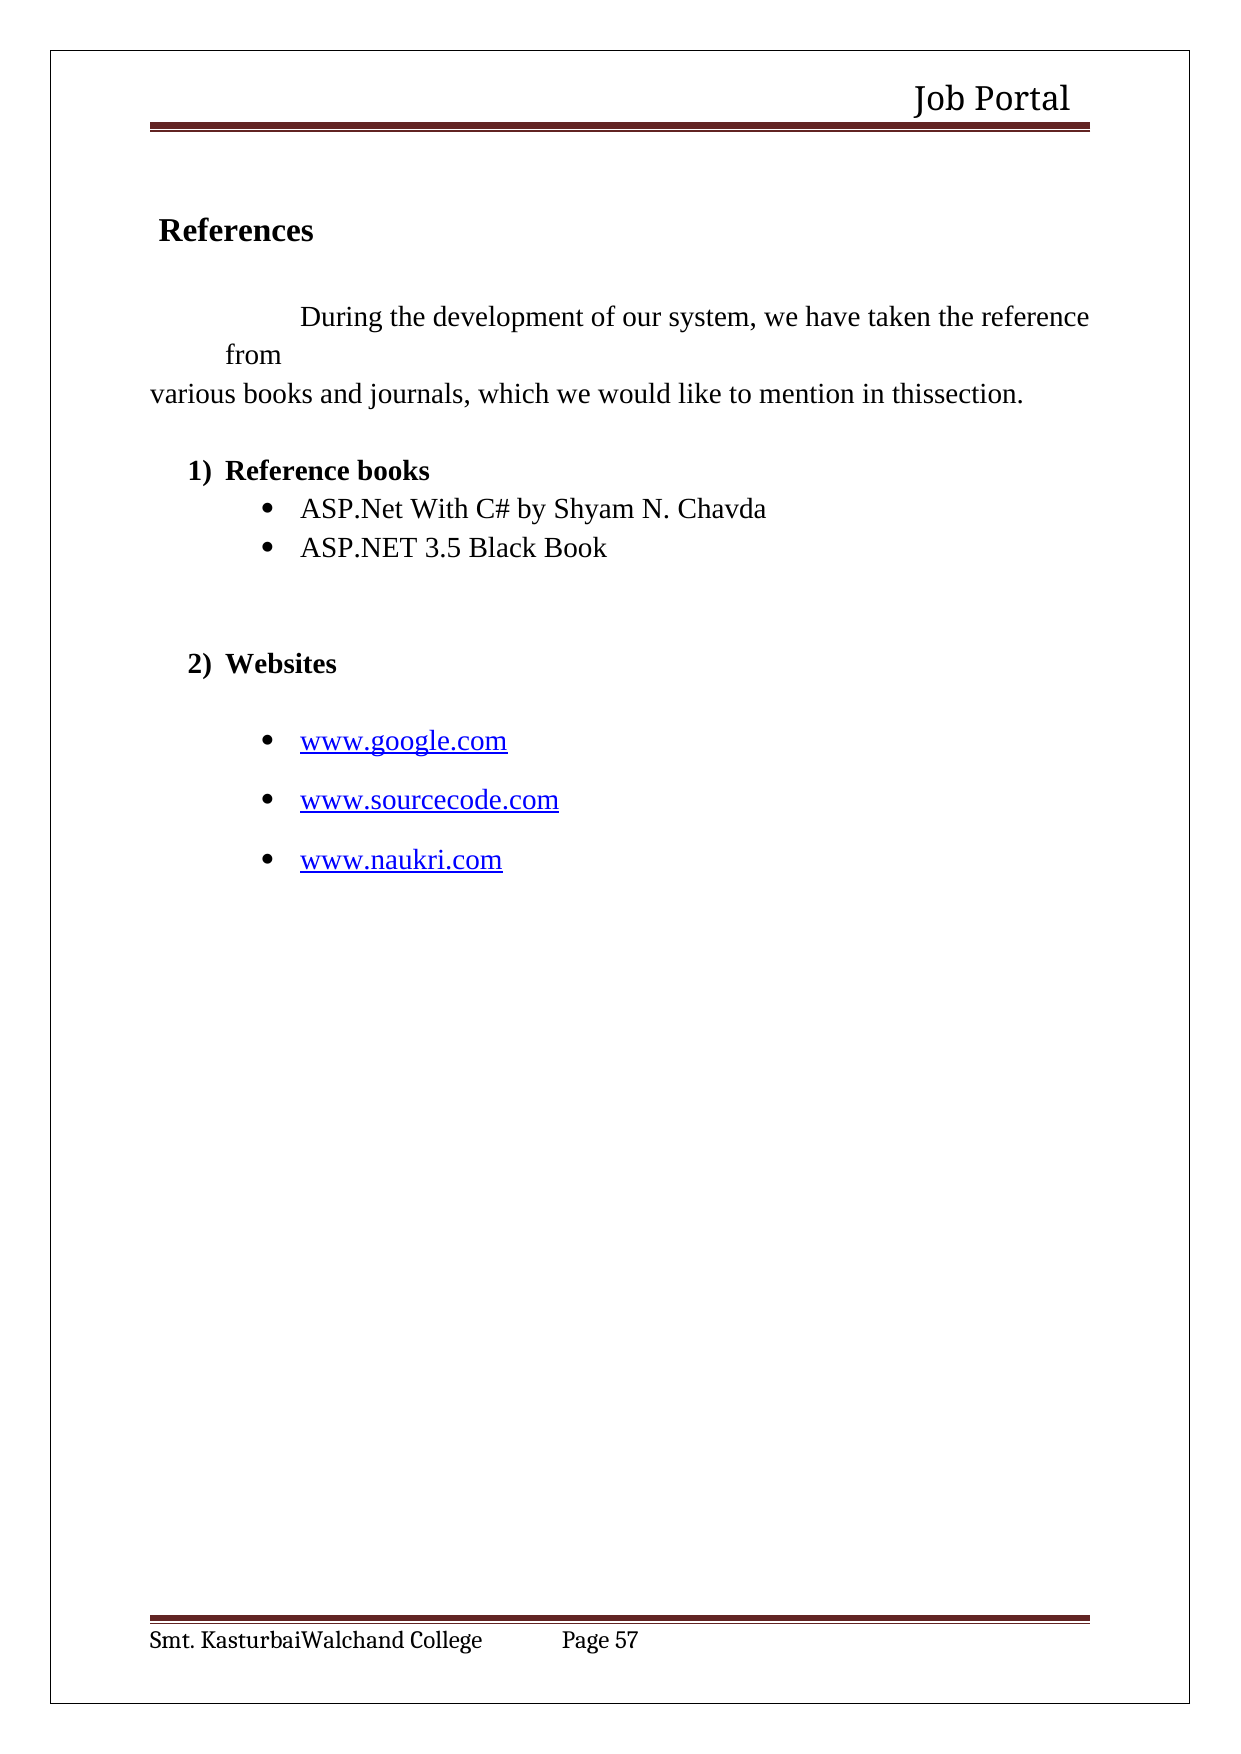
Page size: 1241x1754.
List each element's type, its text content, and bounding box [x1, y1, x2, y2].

list ASP.NET 3.5 Black Book [262, 530, 1090, 564]
list www.sourcecode.com [262, 782, 1090, 816]
text various books and journals, which we would like to mention in thissection. [150, 376, 1090, 409]
text During the development of our system, we have taken the reference from [225, 299, 1090, 371]
list Reference books [187, 453, 1090, 486]
list Websites [187, 646, 1090, 679]
list ASP.Net With C# by Shyam N. Chavda [262, 491, 1090, 525]
text References [150, 211, 1090, 249]
list www.naukri.com [262, 842, 1090, 875]
list www.google.com [262, 723, 1090, 756]
